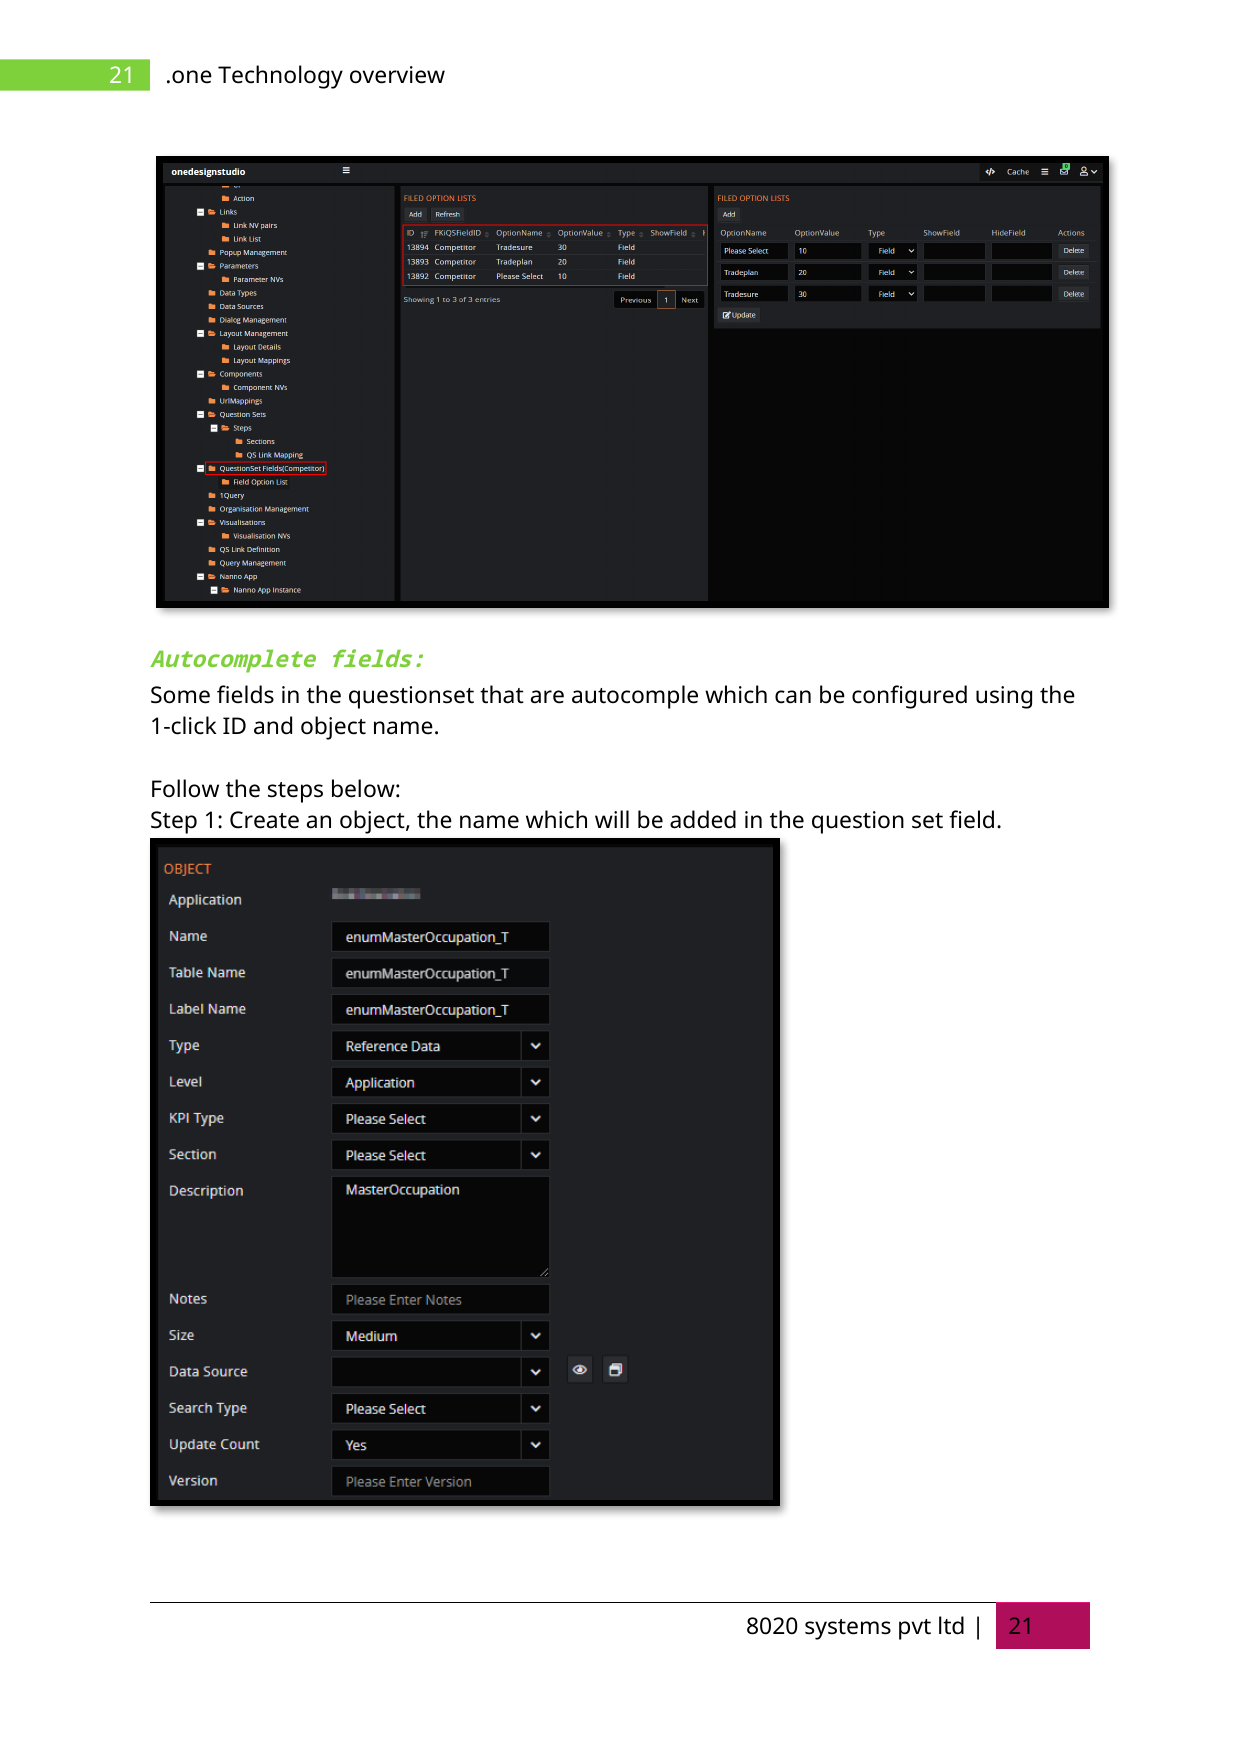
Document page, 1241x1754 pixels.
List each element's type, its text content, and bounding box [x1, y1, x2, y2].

text Follow the steps below: [150, 772, 1090, 804]
text Step 1: Create an object, the name which will be added in the question set field. [150, 804, 1090, 835]
picture [156, 844, 773, 1500]
picture [163, 163, 1103, 601]
text Some fields in the questionset that are autocomple which can be configured using the 1-click ID and object name. [150, 679, 1090, 741]
subtitle Autocomplete fields: [150, 643, 1090, 674]
